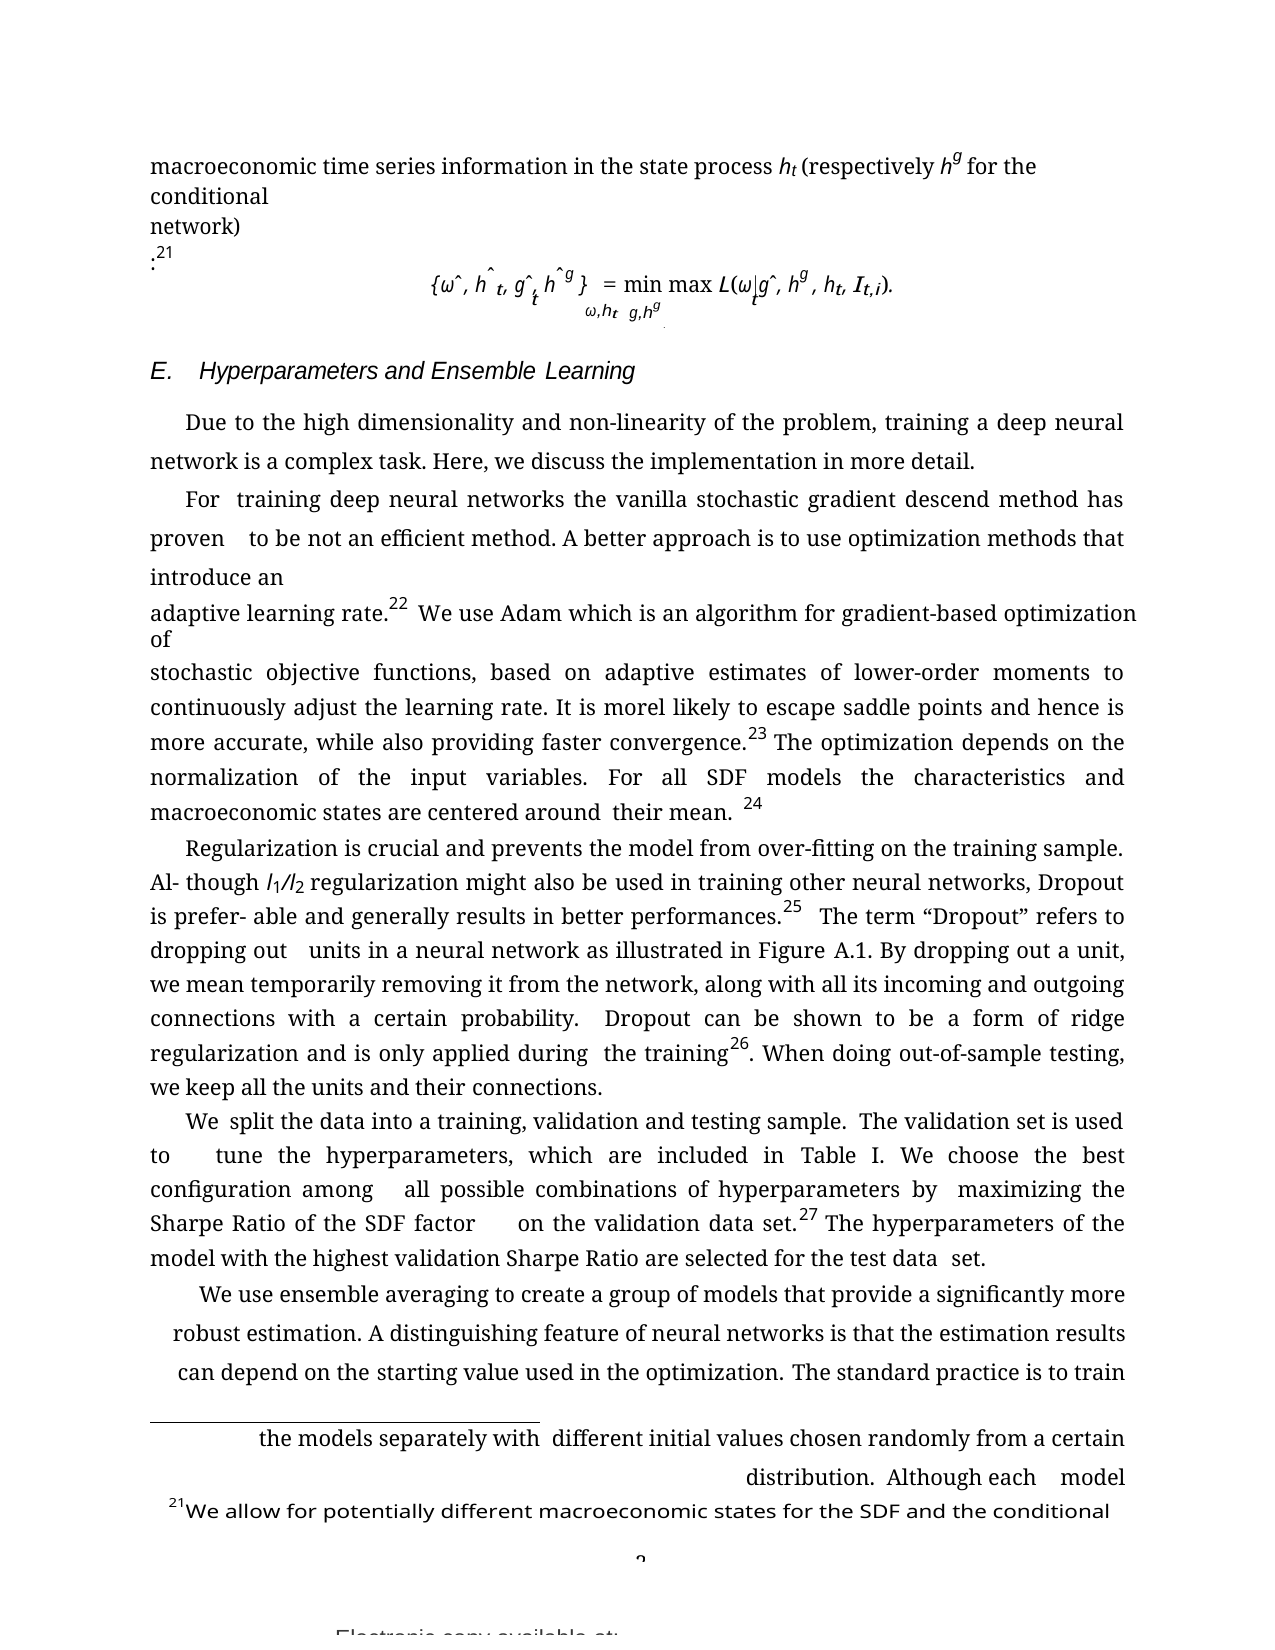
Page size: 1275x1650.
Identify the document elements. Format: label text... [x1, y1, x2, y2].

text {ωˆ, hˆt, gˆ, hˆg } = min max L(ω|gˆ, hg , ht, It,i). [429, 276, 754, 297]
text We use ensemble averaging to create a group of models that provide a significantly more robust estimation. A distinguishing feature of neural networks is that the estimation results can depend on the starting value used in the optimization. The standard practice is to train the models separately with different initial values chosen randomly from a certain distribution. Although each model [150, 1279, 1125, 1491]
text Regularization is crucial and prevents the model from over-fitting on the training sample. Al- though l1/l2 regularization might also be used in training other neural networks, Dropout is prefer- able and generally results in better performances.25 The term “Dropout” refers to dropping out units in a neural network as illustrated in Figure A.1. By dropping out a unit, we mean temporarily removing it from the network, along with all its incoming and outgoing connections with a certain probability. Dropout can be shown to be a form of ridge regularization and is only applied during the training26. When doing out-of-sample testing, we keep all the units and their connections. [150, 829, 1125, 1102]
text For training deep neural networks the vanilla stochastic gradient descend method has proven to be not an efficient method. A better approach is to use optimization methods that introduce an [150, 484, 1125, 591]
subtitle Hyperparameters and Ensemble Learning [150, 356, 1137, 384]
text adaptive learning rate.22 We use Adam which is an algorithm for gradient-based optimization of [150, 600, 1137, 653]
text t ω,ht g,hg t [151, 297, 1137, 324]
text macroeconomic time series information in the state process ht (respectively hg for the conditional [150, 146, 1137, 211]
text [150, 1500, 1137, 1523]
text We split the data into a training, validation and testing sample. The validation set is used to tune the hyperparameters, which are included in Table I. We choose the best configuration among all possible combinations of hyperparameters by maximizing the Sharpe Ratio of the SDF factor on the validation data set.27 The hyperparameters of the model with the highest validation Sharpe Ratio are selected for the test data set. [150, 1102, 1125, 1273]
text {ωˆ, hˆt, gˆ, hˆg } = min max L(ω|gˆ, hg , ht, It,i). [755, 276, 1137, 297]
text stochastic objective functions, based on adaptive estimates of lower-order moments to continuously adjust the learning rate. It is morel likely to escape saddle points and hence is more accurate, while also providing faster convergence.23 The optimization depends on the normalization of the input variables. For all SDF models the characteristics and macroeconomic states are centered around their mean. 24 [150, 653, 1125, 827]
text Due to the high dimensionality and non-linearity of the problem, training a deep neural network is a complex task. Here, we discuss the implementation in more detail. [150, 407, 1125, 475]
text network):21 [150, 211, 262, 277]
